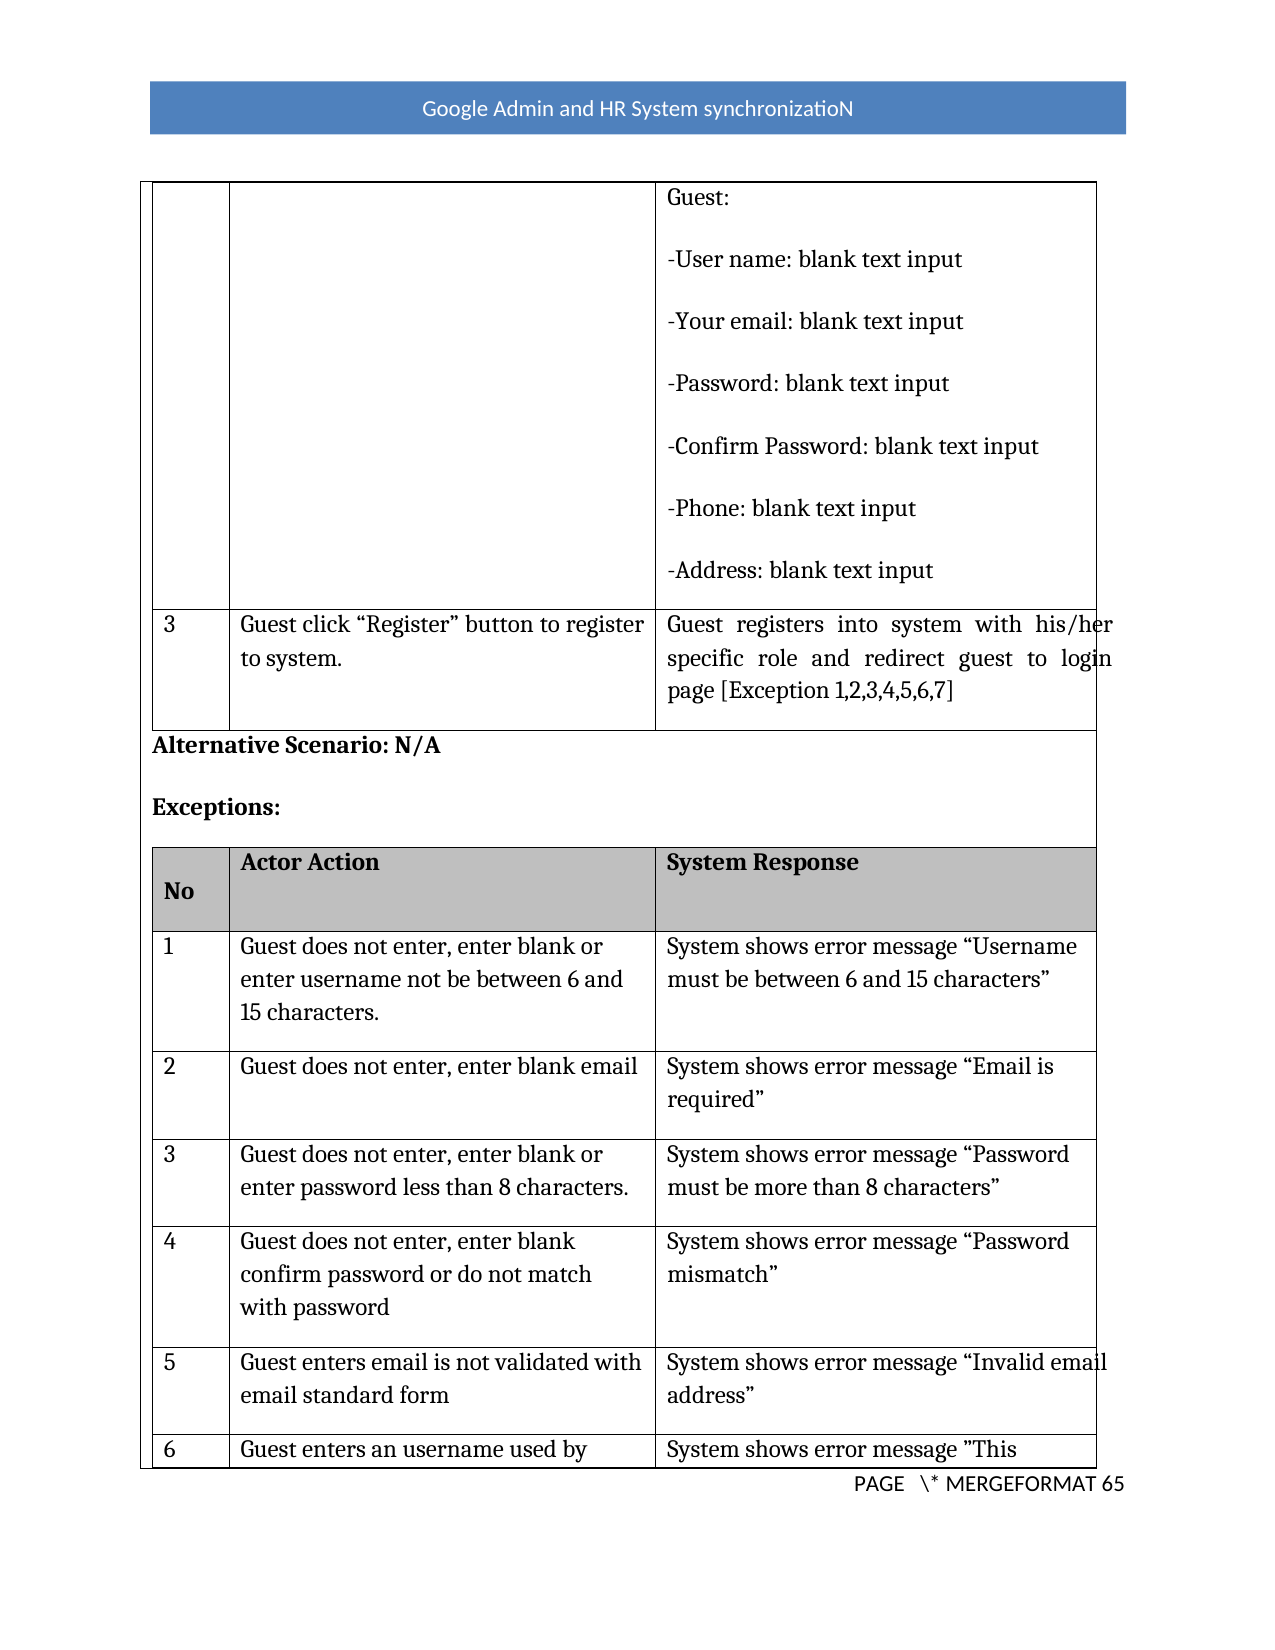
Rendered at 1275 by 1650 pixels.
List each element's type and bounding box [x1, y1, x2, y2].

table_cell [141, 182, 1096, 1468]
